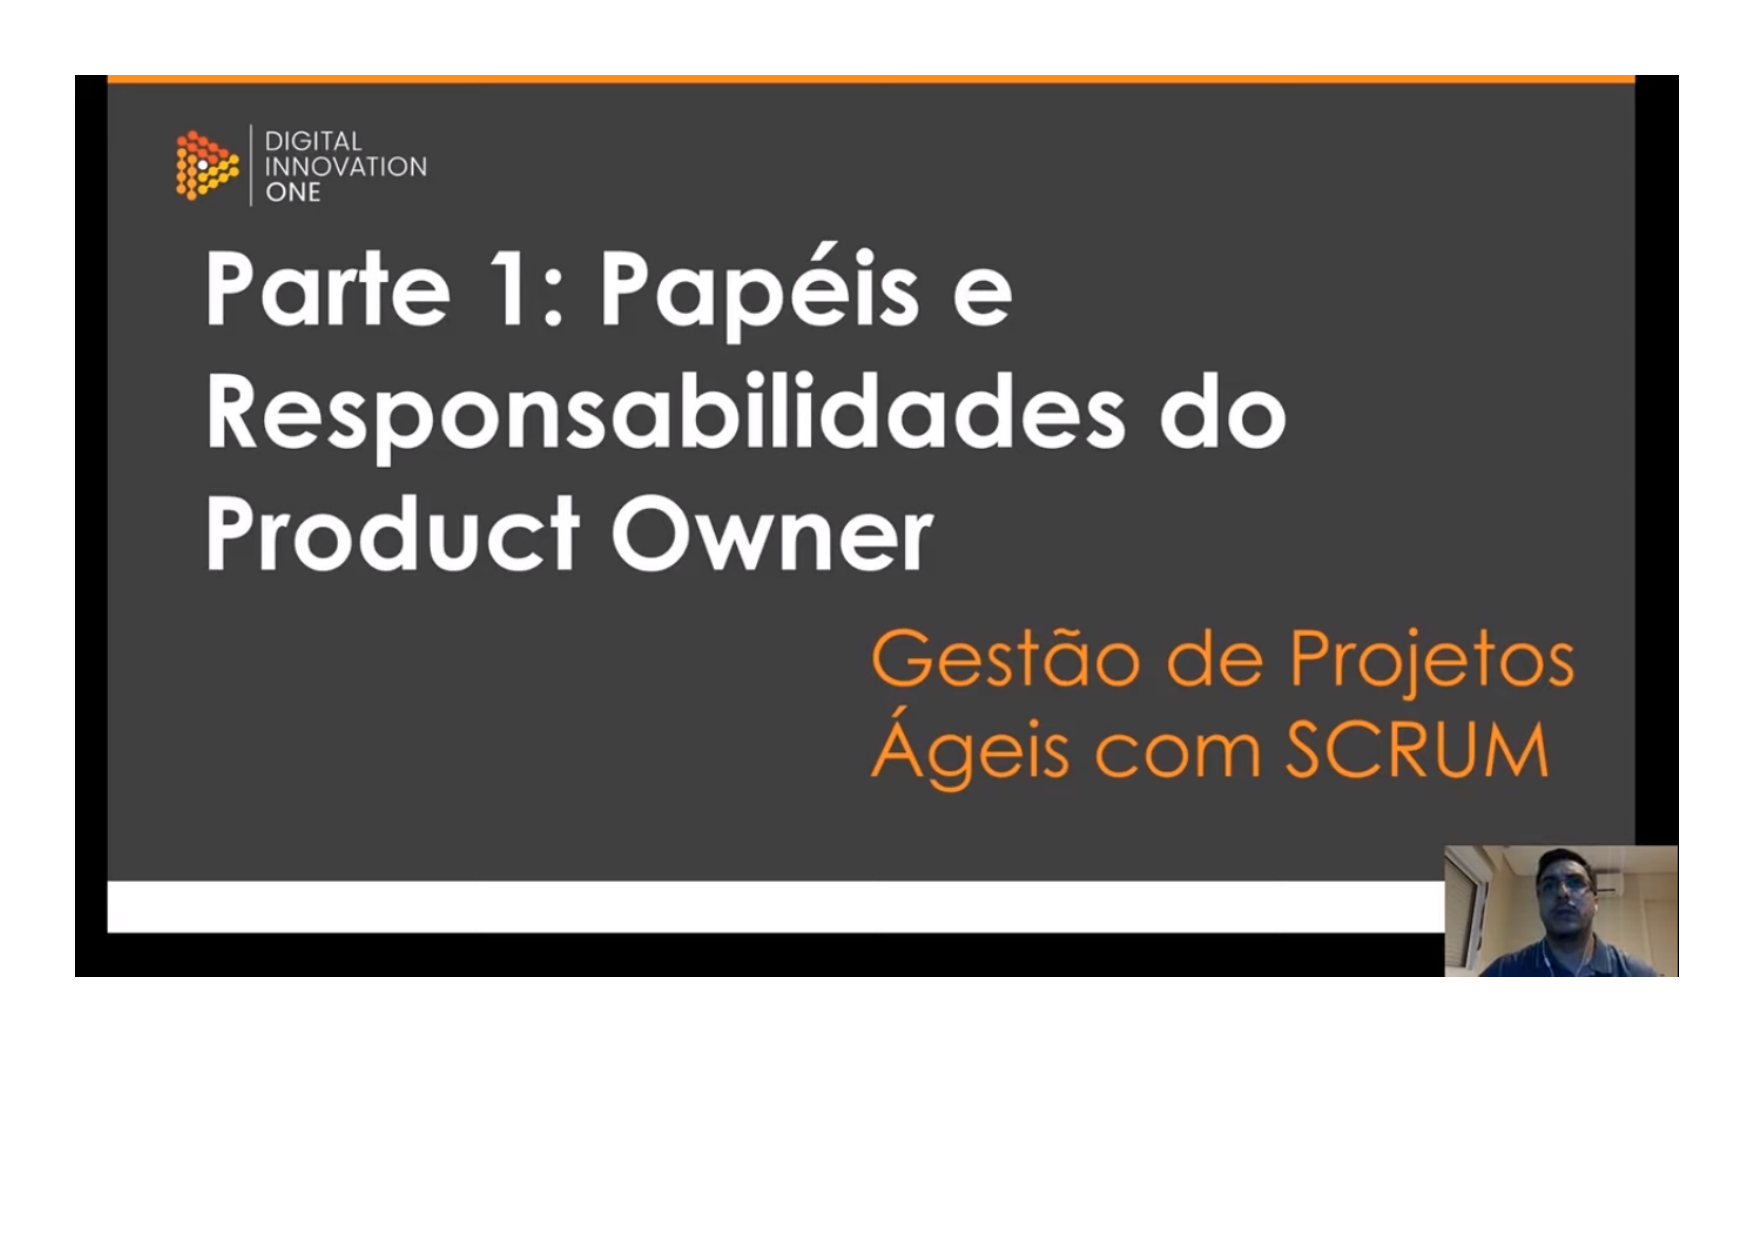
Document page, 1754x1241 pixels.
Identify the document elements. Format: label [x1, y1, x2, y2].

picture [75, 75, 1679, 977]
